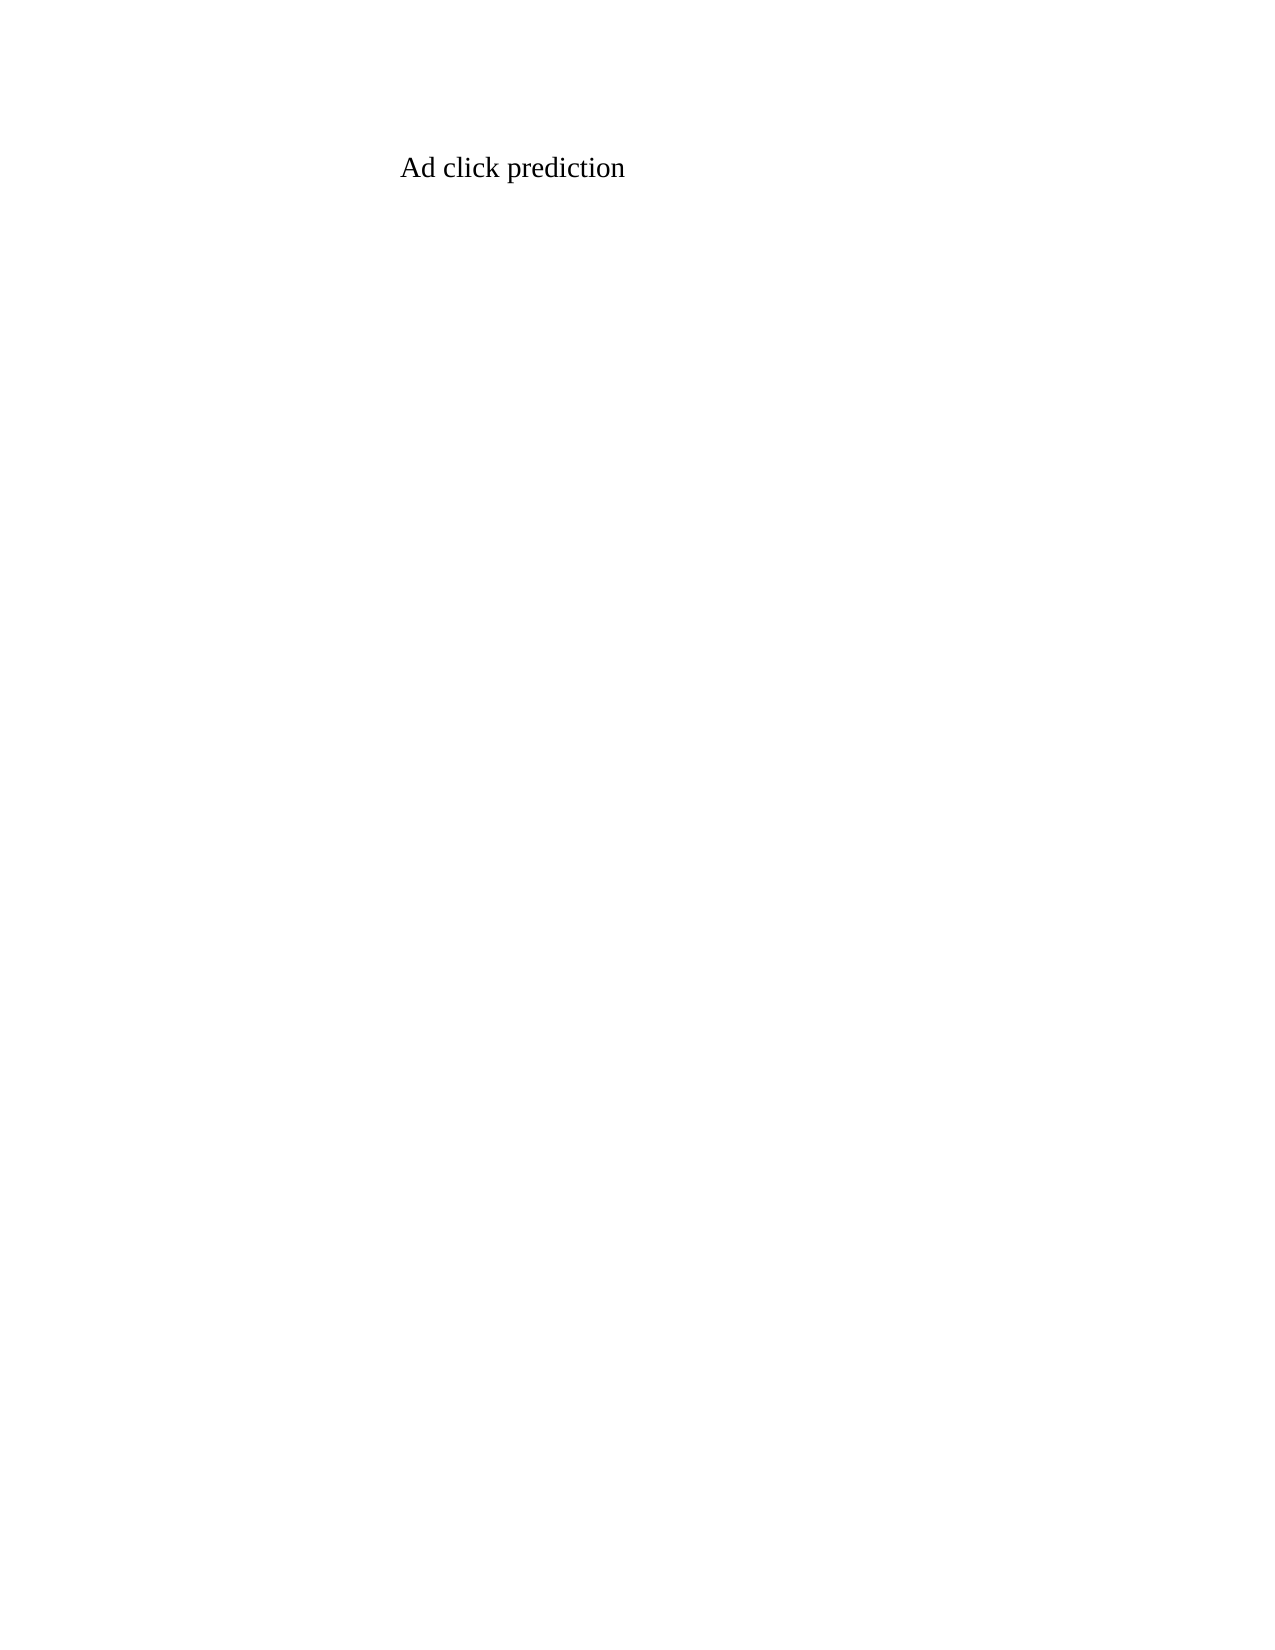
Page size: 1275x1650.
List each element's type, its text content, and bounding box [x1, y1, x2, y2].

subtitle Ad click prediction [150, 150, 1125, 183]
